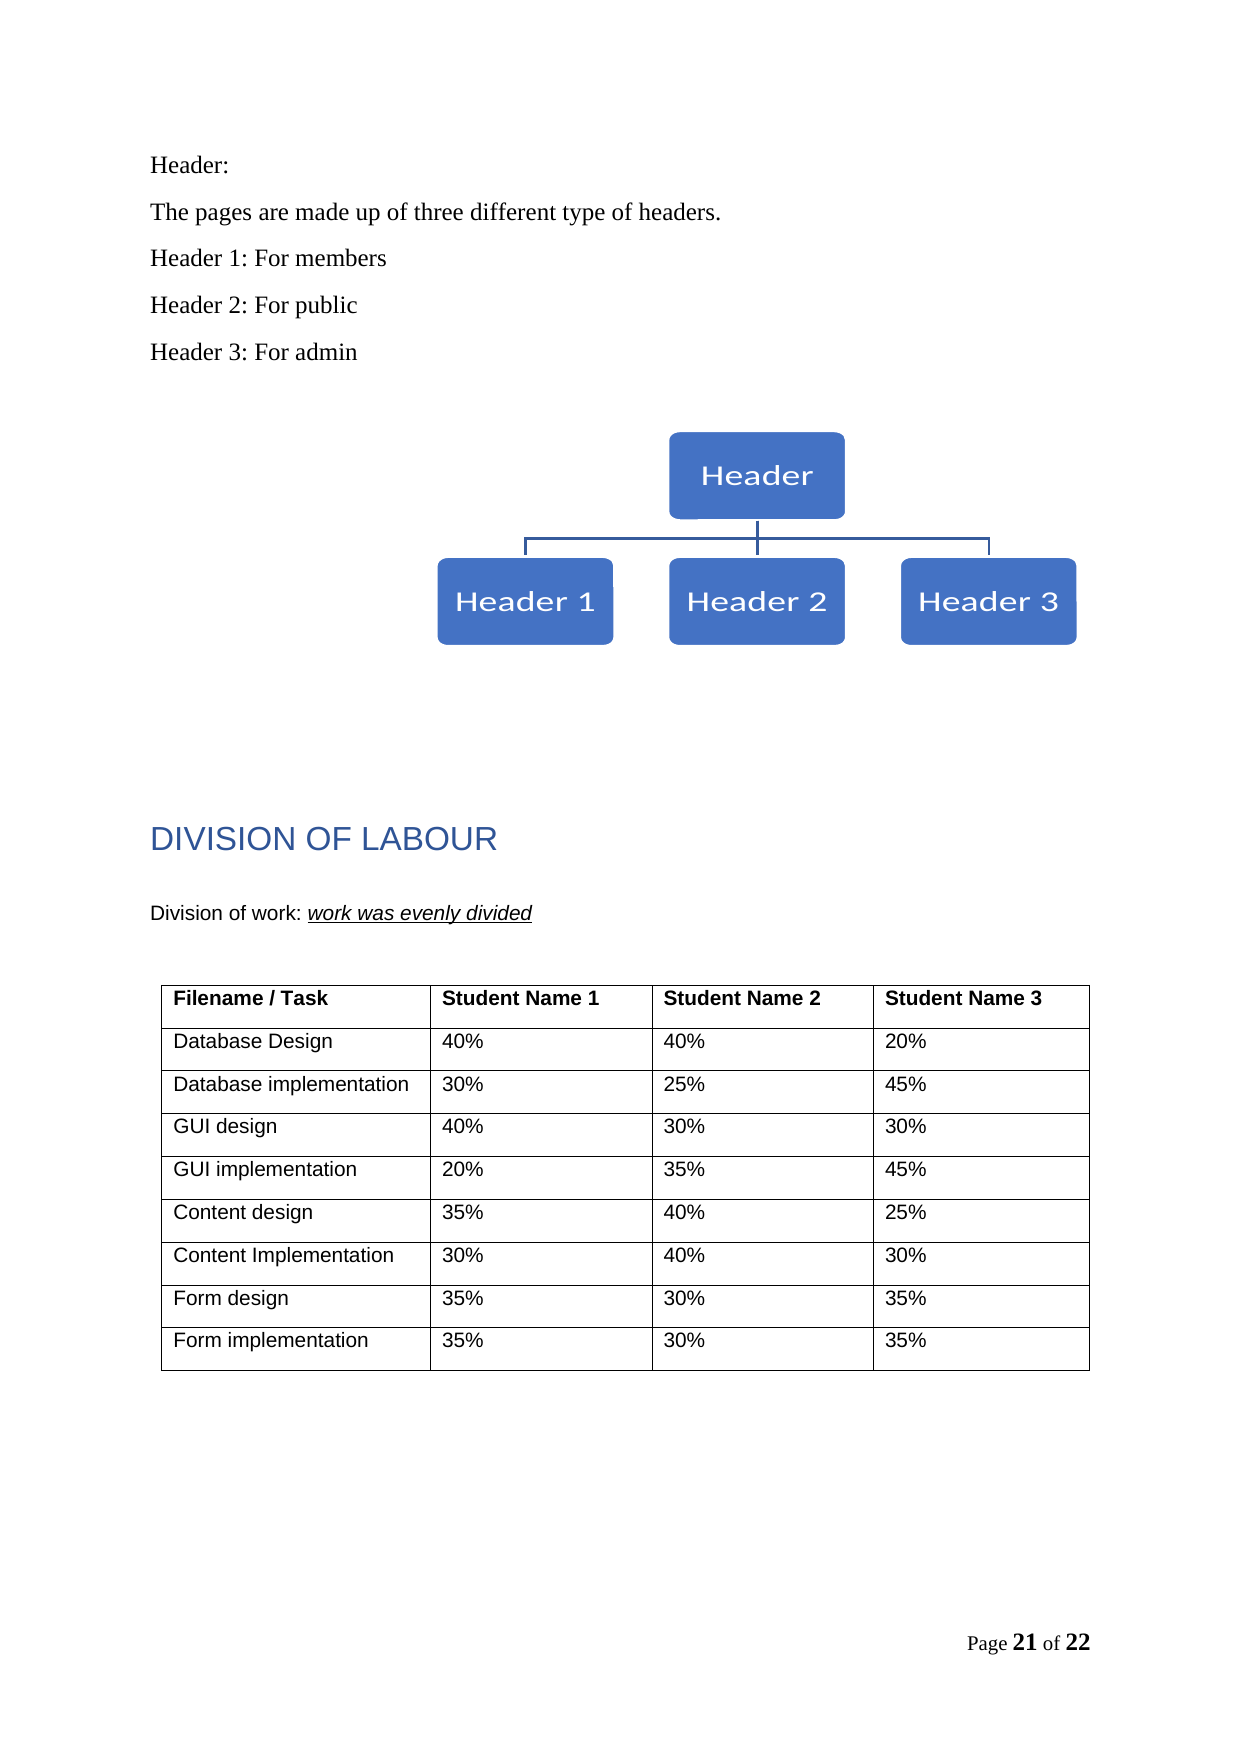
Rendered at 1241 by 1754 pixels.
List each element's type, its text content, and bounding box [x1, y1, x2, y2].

table_header Student Name 2 [653, 986, 873, 1028]
table_cell 35% [431, 1286, 652, 1327]
table_cell 30% [874, 1114, 1089, 1156]
table_cell 40% [653, 1029, 873, 1070]
table_cell 40% [431, 1114, 652, 1156]
table_cell 25% [653, 1071, 873, 1113]
table_cell 35% [431, 1200, 652, 1242]
table_cell 30% [653, 1114, 873, 1156]
table_cell GUI design [162, 1114, 430, 1156]
table_cell 30% [874, 1243, 1089, 1284]
table_header Filename / Task [162, 986, 430, 1028]
table_cell Content Implementation [162, 1243, 430, 1284]
table_cell Database Design [162, 1029, 430, 1070]
table_cell 30% [431, 1071, 652, 1113]
table_cell 30% [653, 1286, 873, 1327]
table_cell 20% [874, 1029, 1089, 1070]
text Header: [150, 150, 1090, 179]
table_cell GUI implementation [162, 1157, 430, 1199]
table_cell 35% [431, 1328, 652, 1370]
table_cell 35% [874, 1286, 1089, 1327]
subtitle DIVISION OF LABOUR [150, 819, 1090, 857]
table_cell Database implementation [162, 1071, 430, 1113]
table_cell 45% [874, 1071, 1089, 1113]
table_cell 40% [431, 1029, 652, 1070]
table_cell 35% [874, 1328, 1089, 1370]
table_header Student Name 1 [431, 986, 652, 1028]
table_cell Form implementation [162, 1328, 430, 1370]
text Header 3: For admin [150, 337, 1090, 366]
table_cell 45% [874, 1157, 1089, 1199]
text The pages are made up of three different type of headers. [150, 197, 1090, 226]
table_cell 20% [431, 1157, 652, 1199]
text Division of work: work was evenly divided [150, 901, 1090, 925]
text Header 1: For members [150, 243, 1090, 272]
text Header 2: For public [150, 290, 1090, 319]
table_cell 35% [653, 1157, 873, 1199]
table_cell 30% [431, 1243, 652, 1284]
table_cell 40% [653, 1200, 873, 1242]
table_cell Content design [162, 1200, 430, 1242]
table_cell Form design [162, 1286, 430, 1327]
table_cell 25% [874, 1200, 1089, 1242]
table_cell 30% [653, 1328, 873, 1370]
table_header Student Name 3 [874, 986, 1089, 1028]
table_cell 40% [653, 1243, 873, 1284]
